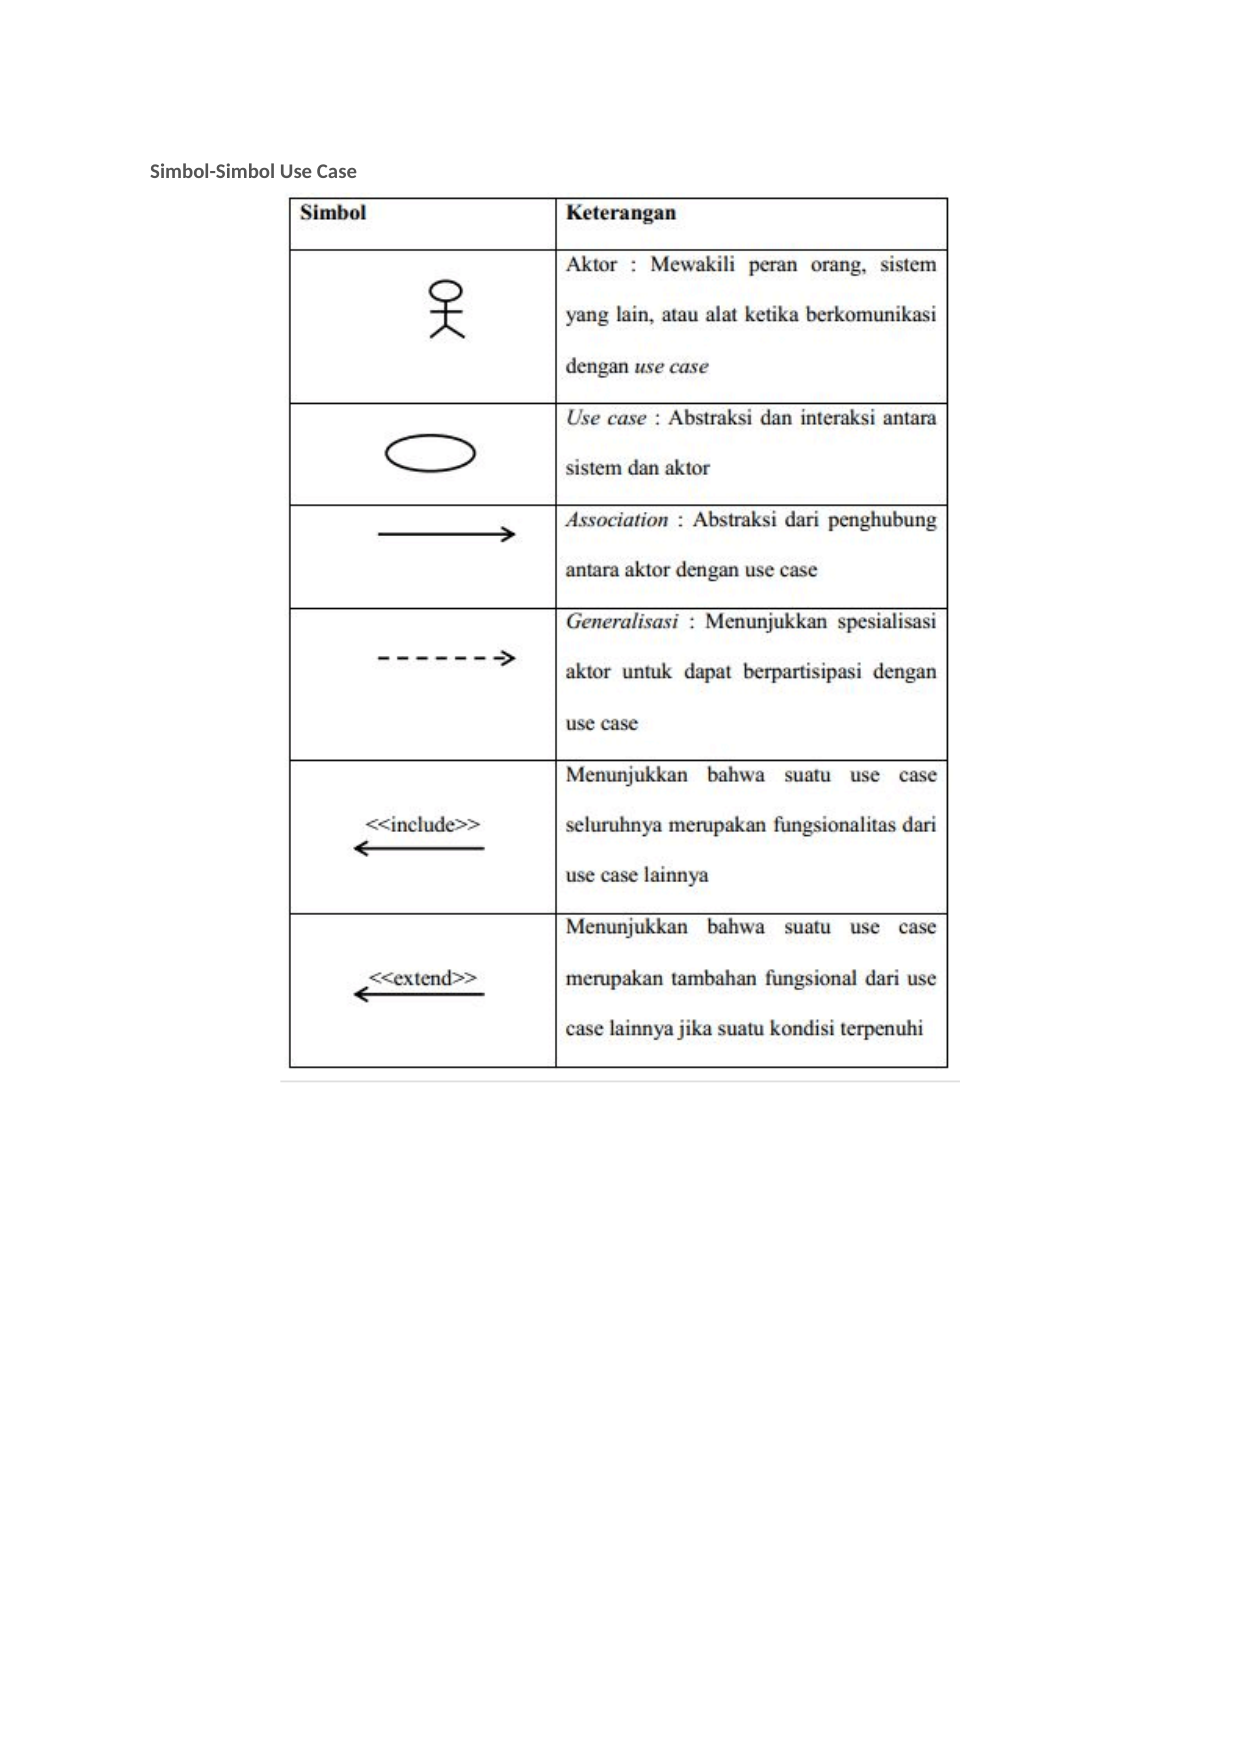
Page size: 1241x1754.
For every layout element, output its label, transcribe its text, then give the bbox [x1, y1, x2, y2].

text Simbol-Simbol Use Case [150, 158, 1090, 183]
picture [280, 191, 960, 1084]
